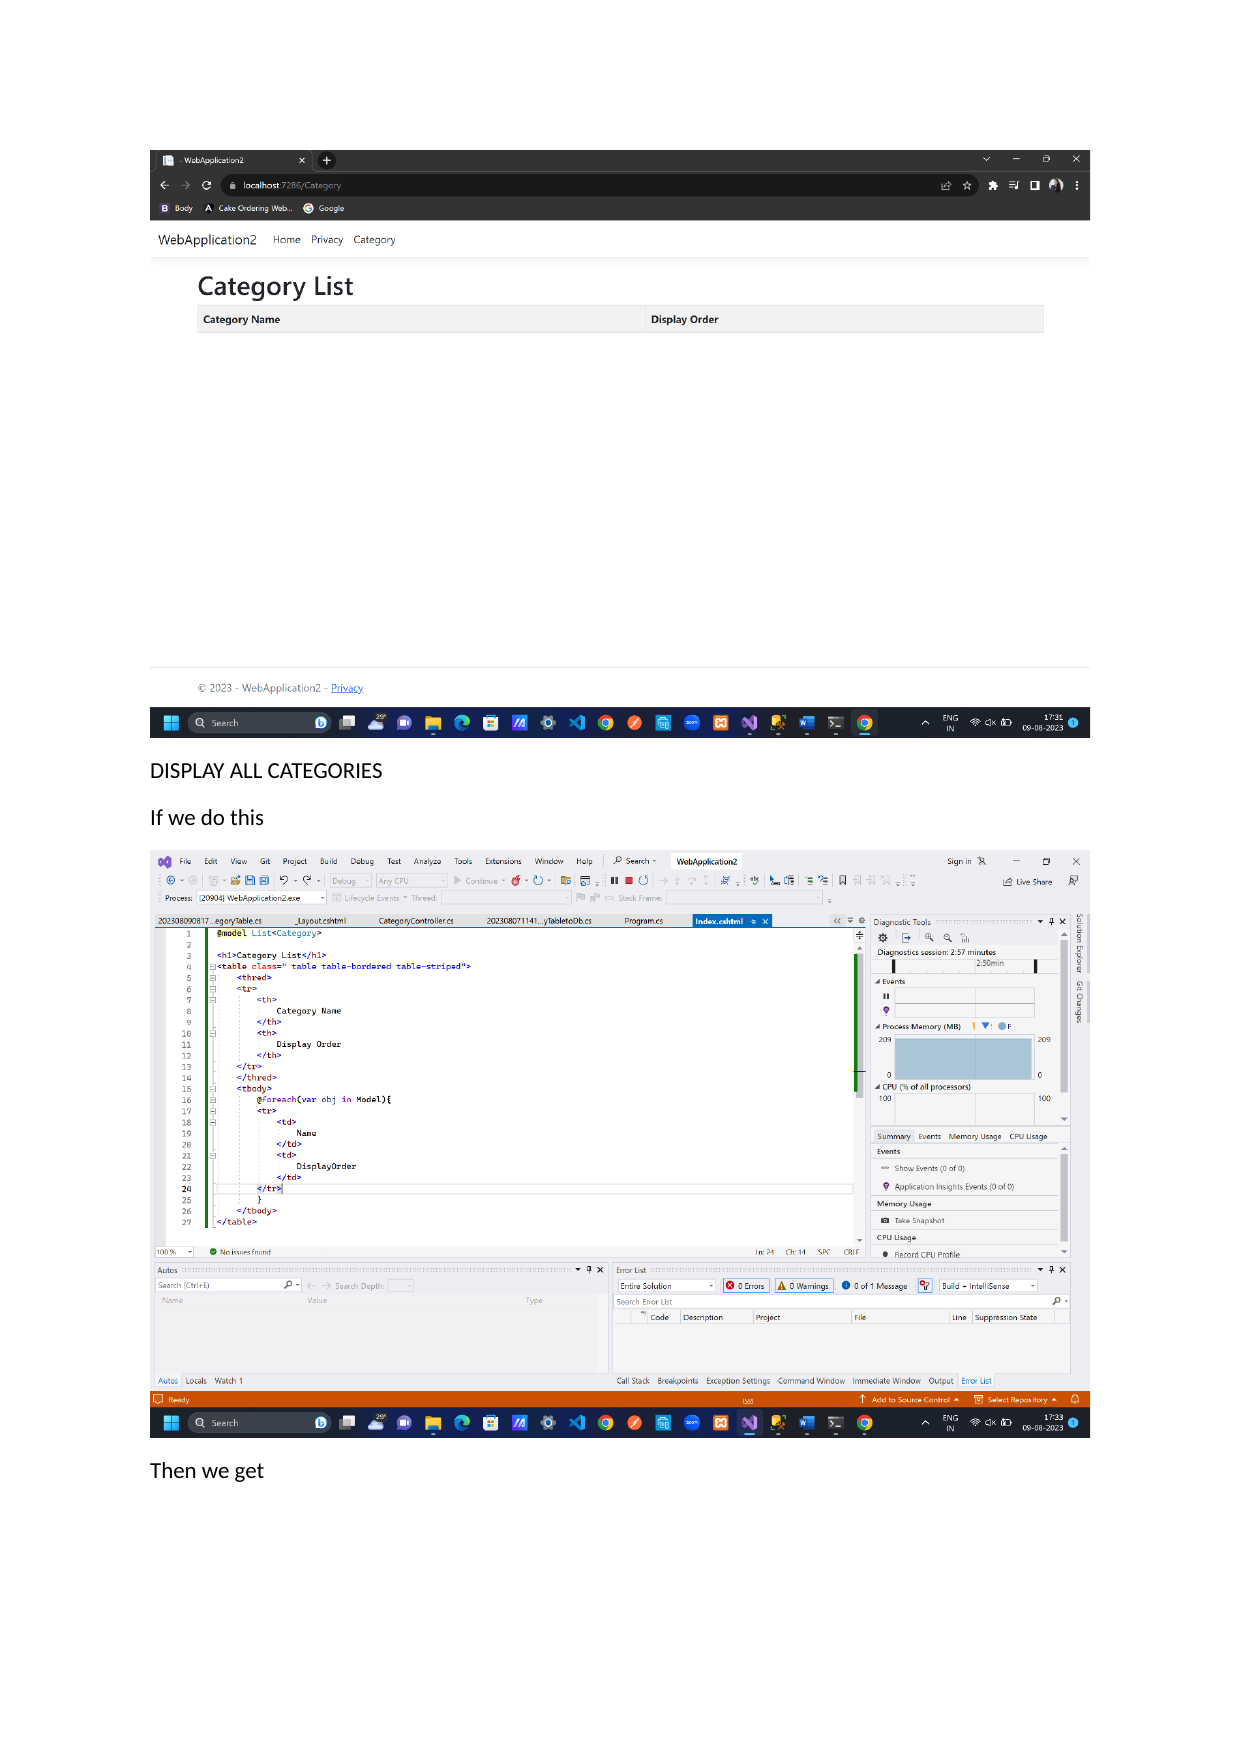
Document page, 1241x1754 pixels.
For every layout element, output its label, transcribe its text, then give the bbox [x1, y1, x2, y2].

picture [150, 850, 1091, 1438]
text Then we get [150, 1456, 1090, 1484]
text DISPLAY ALL CATEGORIES [150, 756, 1090, 784]
picture [150, 150, 1091, 738]
text If we do this [150, 803, 1090, 831]
